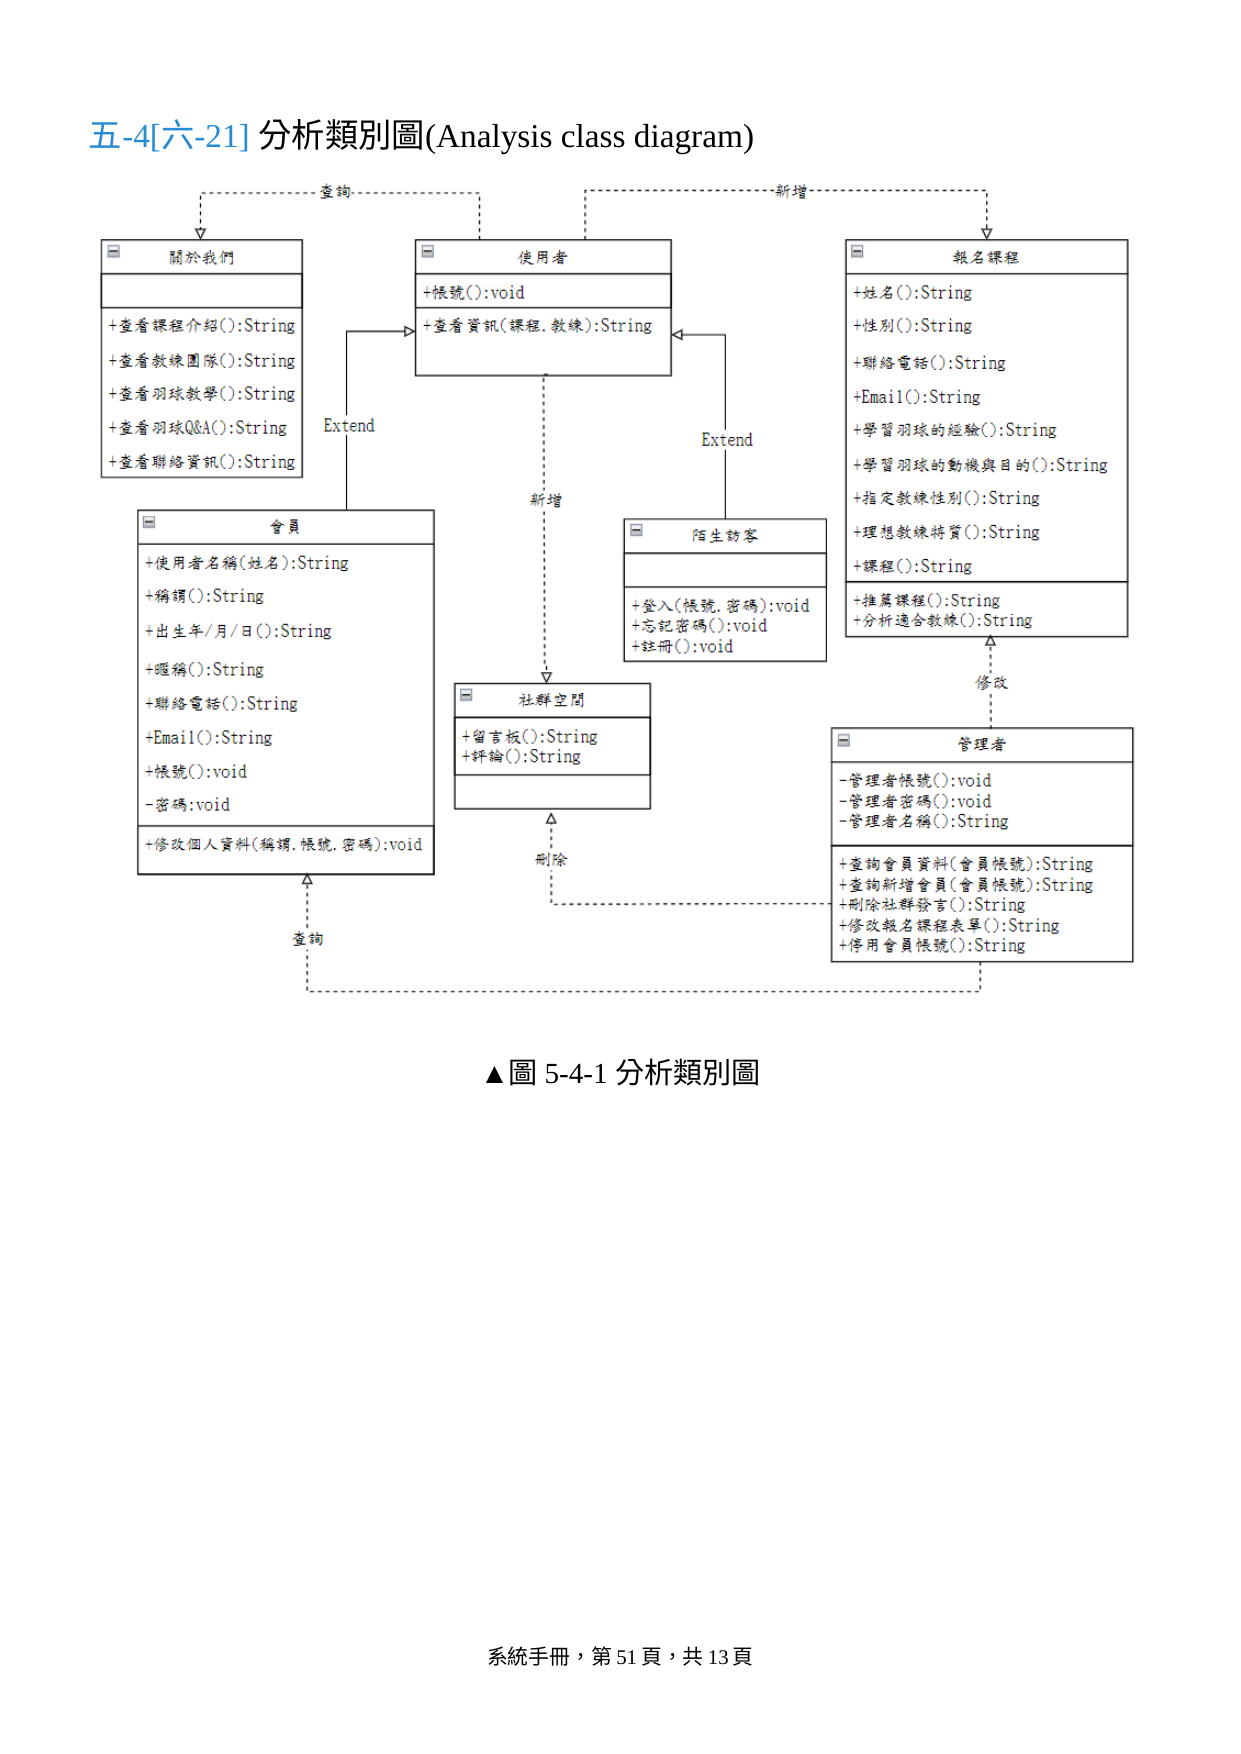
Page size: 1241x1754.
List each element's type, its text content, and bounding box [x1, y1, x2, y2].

text ▲圖 5-4-1 分析類別圖 [89, 1033, 1152, 1108]
subtitle 分析類別圖(Analysis class diagram) [89, 96, 1152, 170]
picture [88, 170, 1152, 1003]
